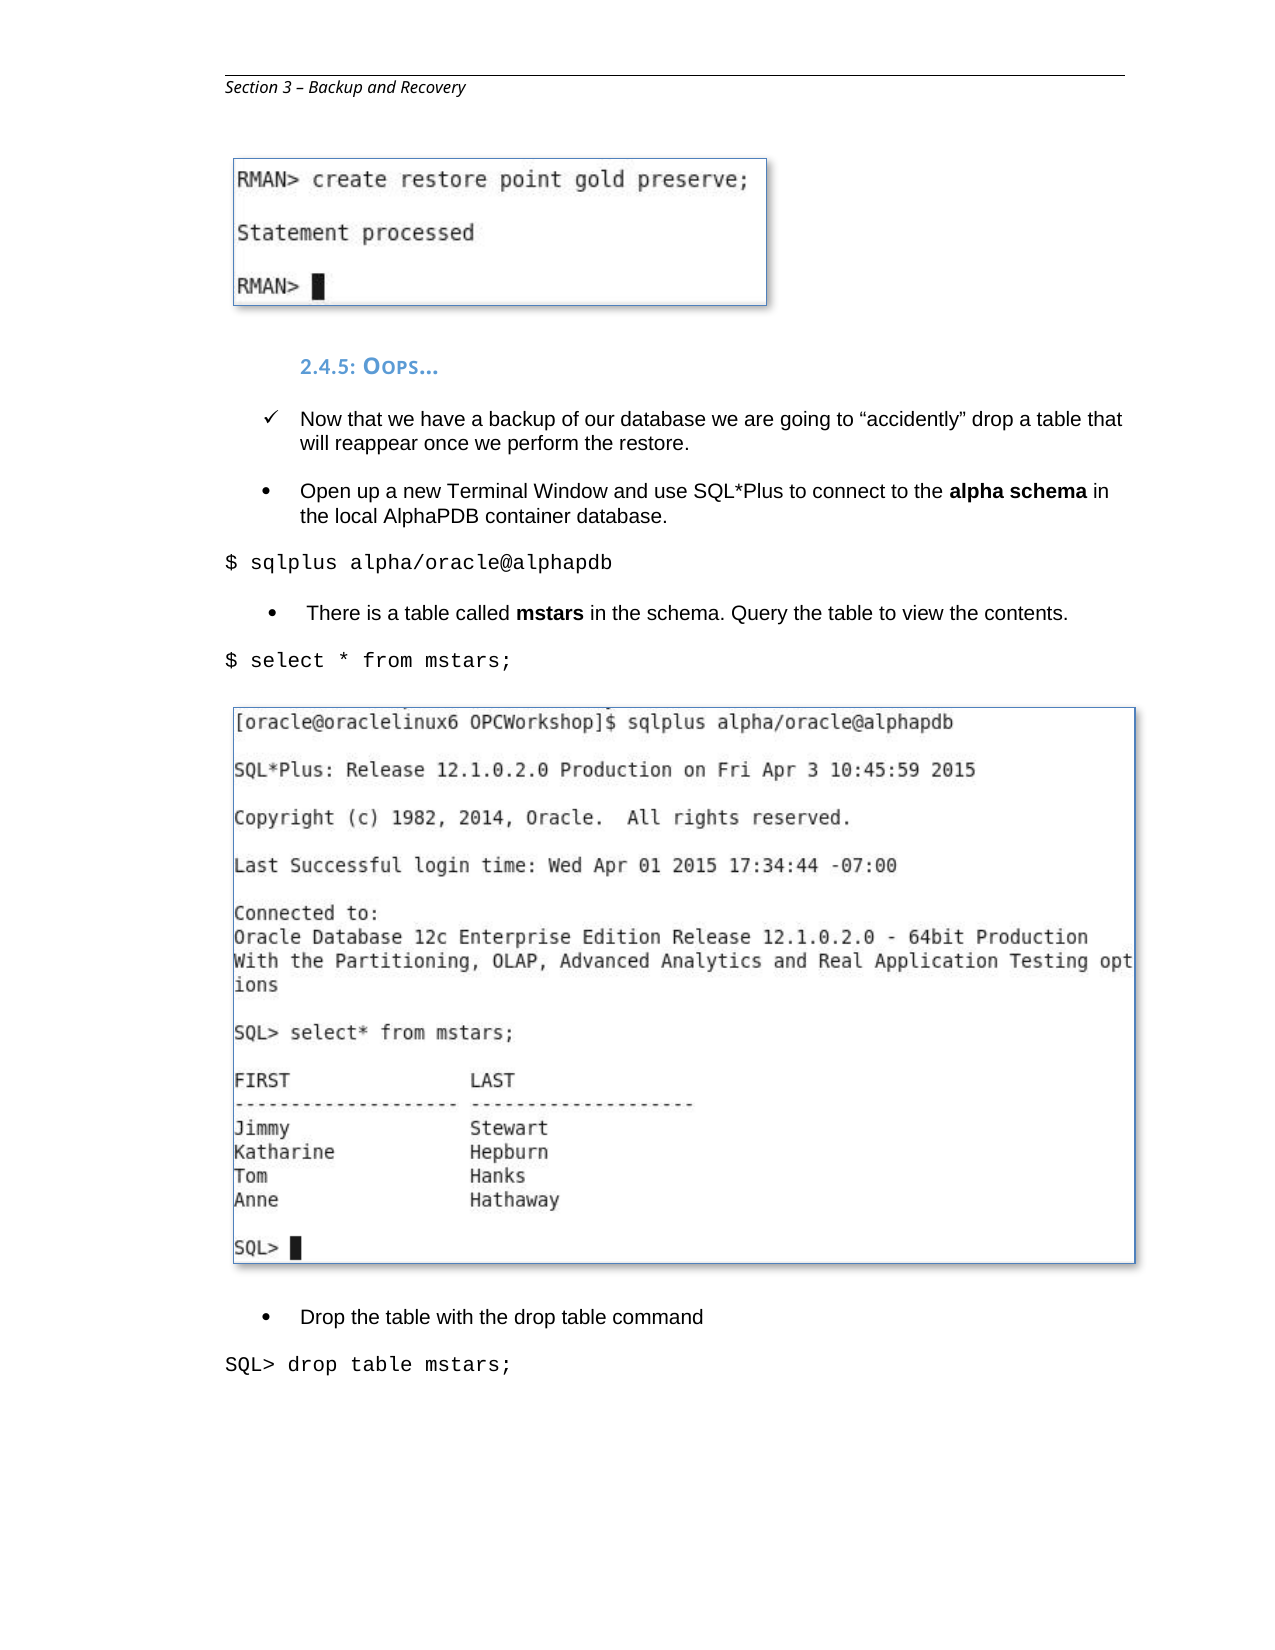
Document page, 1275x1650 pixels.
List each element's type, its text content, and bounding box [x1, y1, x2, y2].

list Drop the table with the drop table command [262, 1305, 1125, 1329]
text $ select * from mstars; [225, 650, 1125, 674]
picture [234, 708, 1134, 1263]
text SQL> drop table mstars; [225, 1354, 1125, 1378]
picture [234, 159, 766, 305]
list Now that we have a backup of our database we are going to “accidently” drop a table that will reappear once we perform the restore. [262, 406, 1125, 454]
subtitle Oops… [300, 350, 1125, 381]
list There is a table called mstars in the schema. Query the table to view the contents. [269, 601, 1125, 625]
text $ sqlplus alpha/oracle@alphapdb [225, 552, 1125, 576]
list Open up a new Terminal Window and use SQL*Plus to connect to the alpha schema in the local AlphaPDB container database. [262, 479, 1125, 527]
